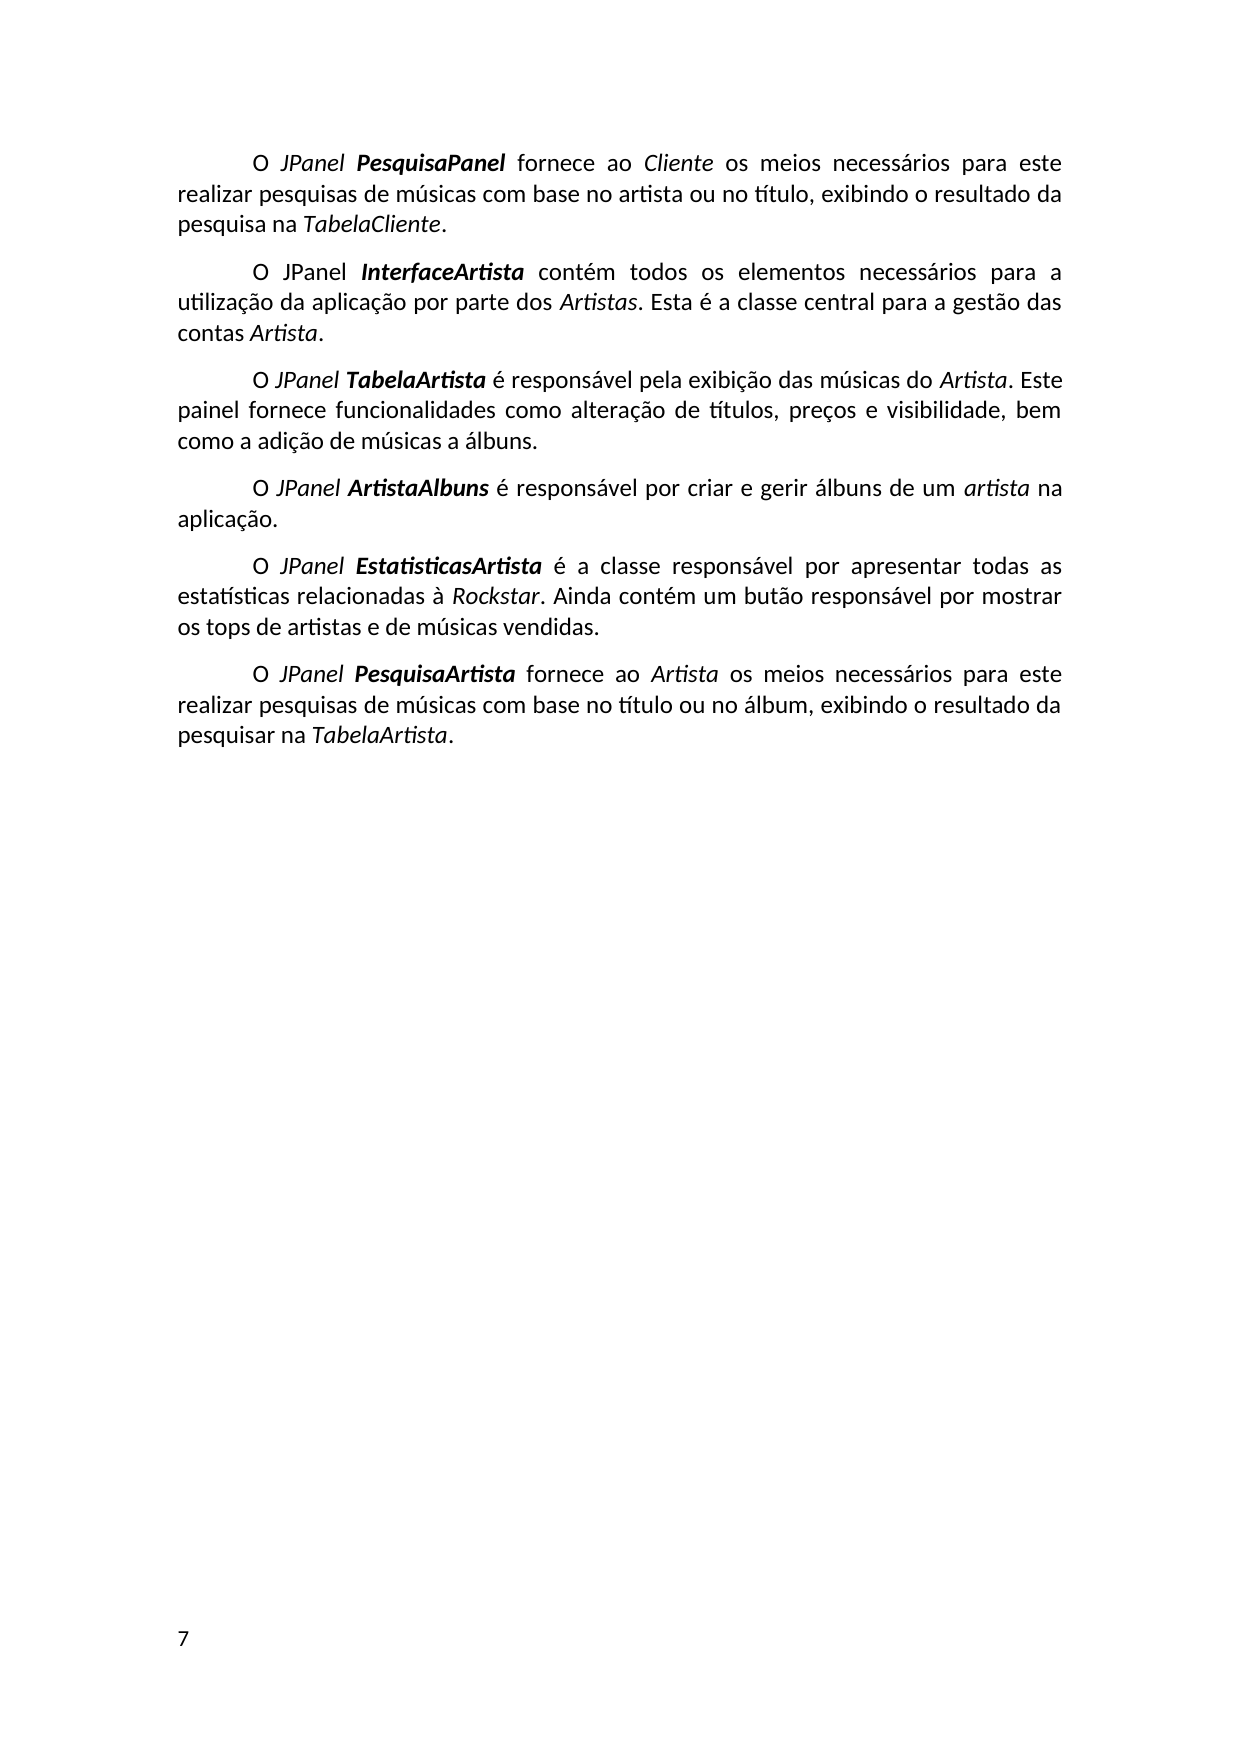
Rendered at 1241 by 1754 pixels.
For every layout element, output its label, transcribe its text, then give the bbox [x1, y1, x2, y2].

text O JPanel EstatisticasArtista é a classe responsável por apresentar todas as estatísticas relacionadas à Rockstar. Ainda contém um butão responsável por mostrar os tops de artistas e de músicas vendidas. [177, 550, 1063, 642]
text O JPanel ArtistaAlbuns é responsável por criar e gerir álbuns de um artista na aplicação. [177, 472, 1063, 533]
text O JPanel PesquisaPanel fornece ao Cliente os meios necessários para este realizar pesquisas de músicas com base no artista ou no título, exibindo o resultado da pesquisa na TabelaCliente. [177, 148, 1063, 239]
text O JPanel PesquisaArtista fornece ao Artista os meios necessários para este realizar pesquisas de músicas com base no título ou no álbum, exibindo o resultado da pesquisar na TabelaArtista. [177, 658, 1063, 750]
text O JPanel TabelaArtista é responsável pela exibição das músicas do Artista. Este painel fornece funcionalidades como alteração de títulos, preços e visibilidade, bem como a adição de músicas a álbuns. [177, 364, 1063, 456]
text O JPanel InterfaceArtista contém todos os elementos necessários para a utilização da aplicação por parte dos Artistas. Esta é a classe central para a gestão das contas Artista. [177, 256, 1063, 347]
